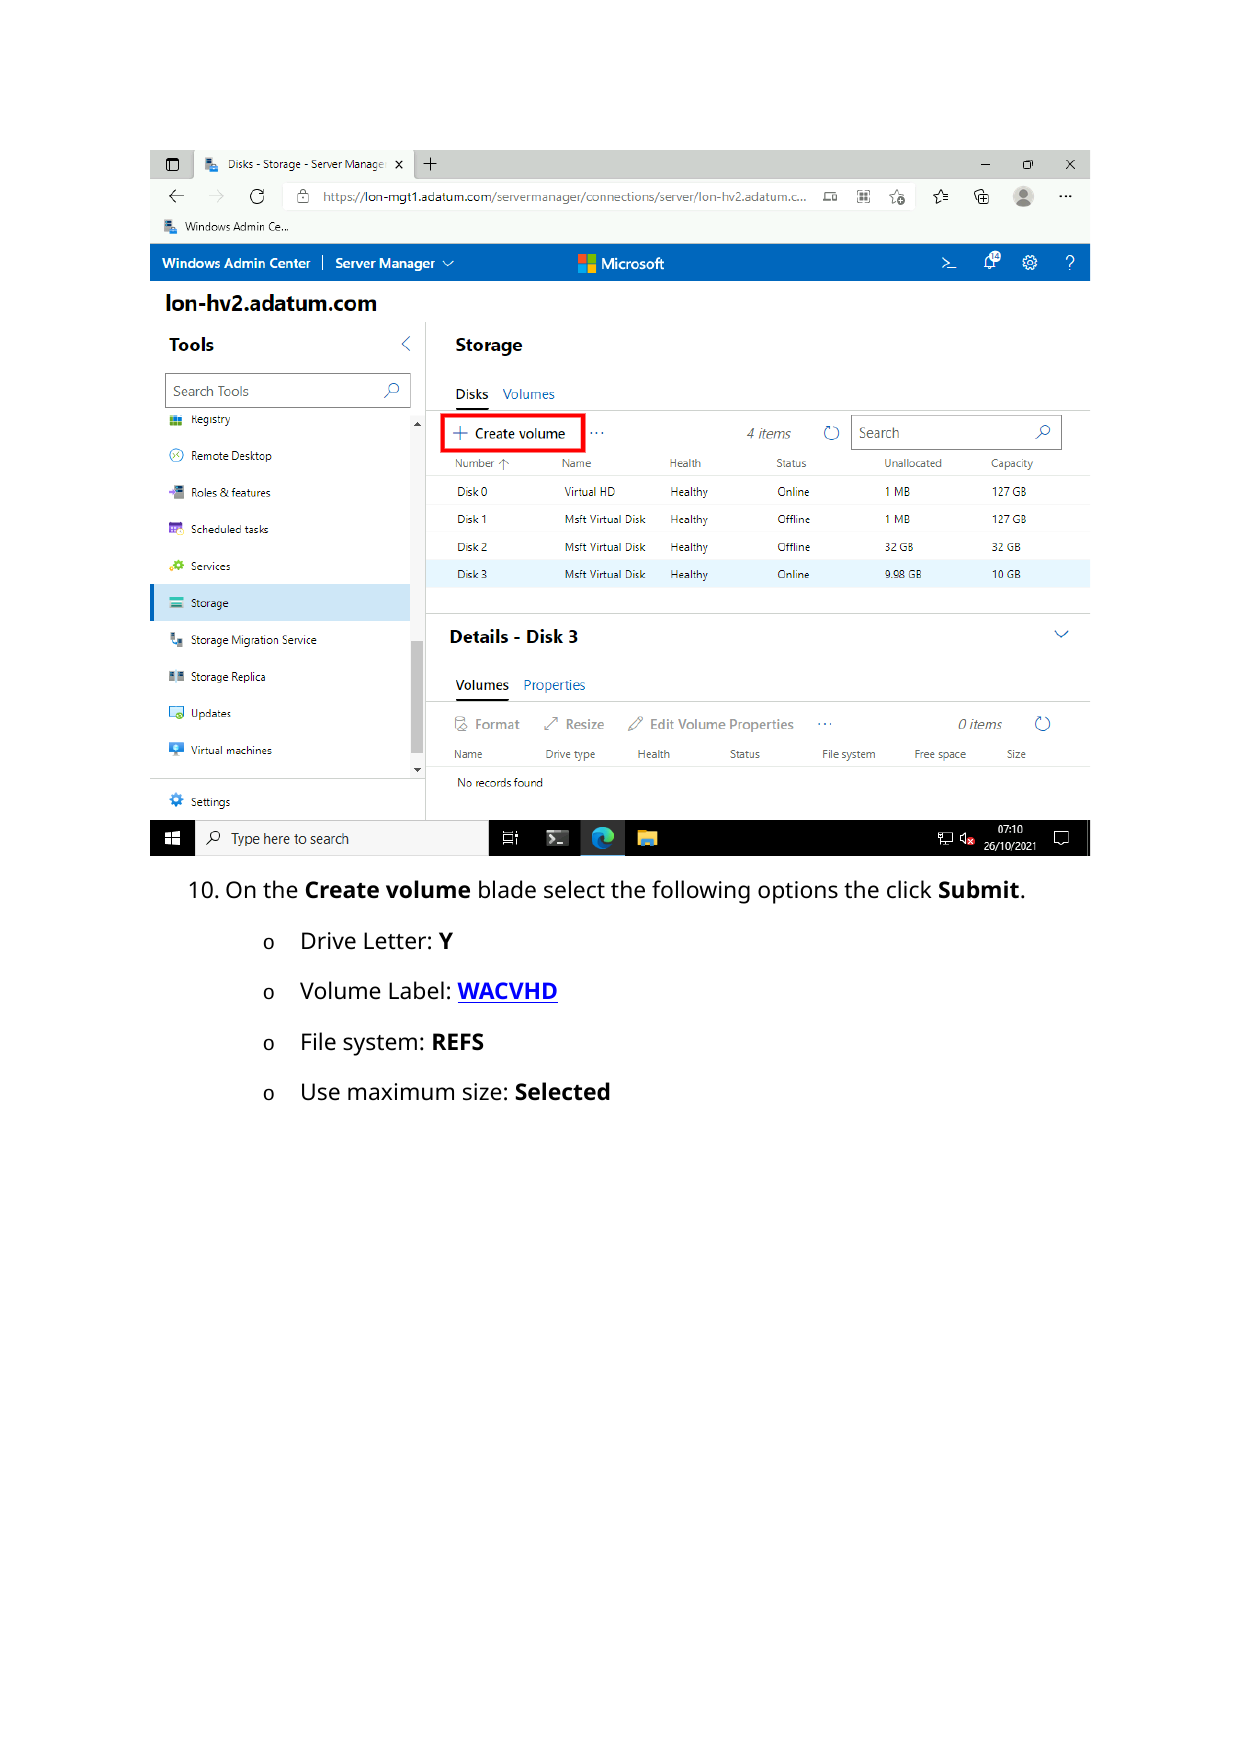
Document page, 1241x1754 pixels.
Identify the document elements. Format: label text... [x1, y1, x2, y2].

list Drive Letter: Y [262, 925, 1090, 956]
list File system: REFS [262, 1026, 1090, 1057]
list Volume Label: WACVHD [262, 975, 1090, 1006]
list On the Create volume blade select the following options the click Submit. [187, 874, 1090, 906]
list Use maximum size: Selected [262, 1076, 1090, 1107]
picture [150, 150, 1091, 856]
